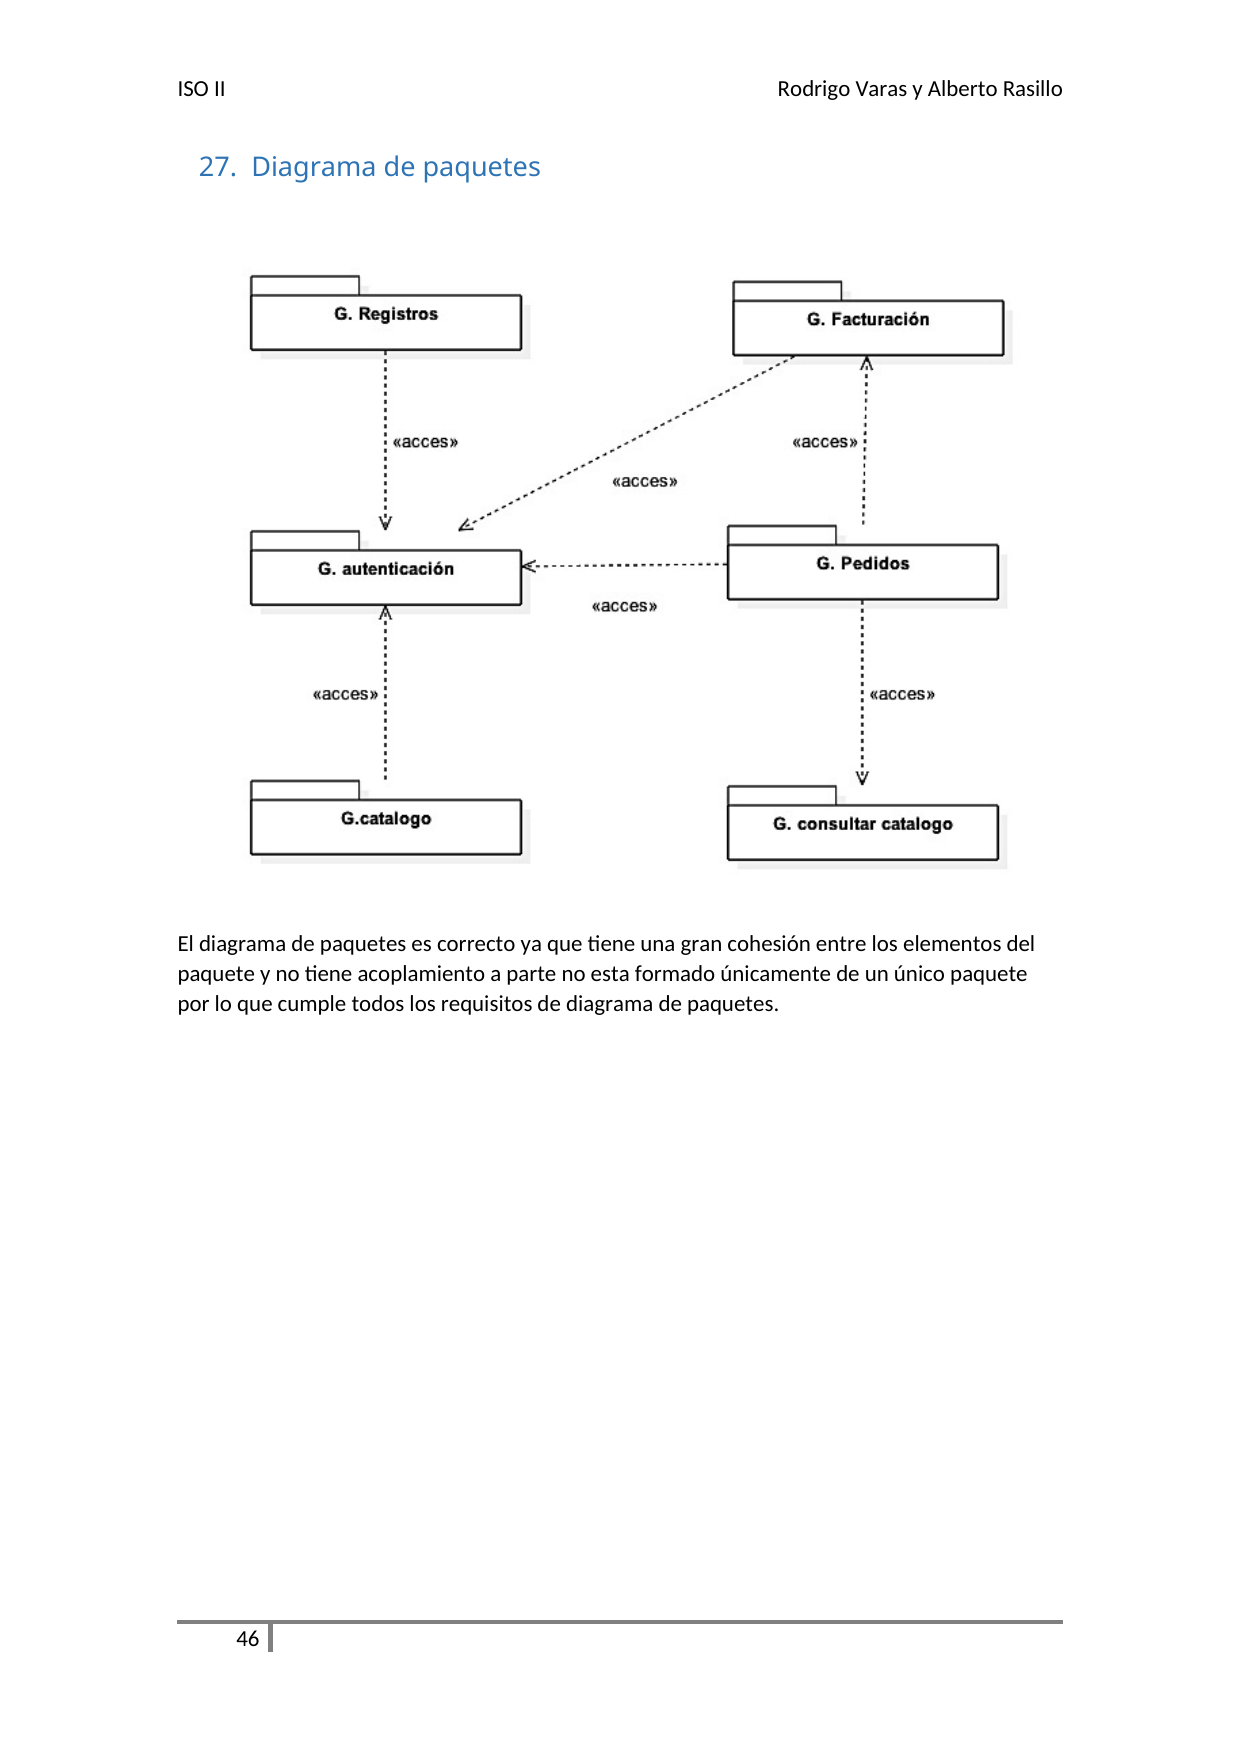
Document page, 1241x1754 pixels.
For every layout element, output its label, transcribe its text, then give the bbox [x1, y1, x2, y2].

text El diagrama de paquetes es correcto ya que tiene una gran cohesión entre los elementos del paquete y no tiene acoplamiento a parte no esta formado únicamente de un único paquete por lo que cumple todos los requisitos de diagrama de paquetes. [177, 929, 1063, 1017]
subtitle Diagrama de paquetes [199, 148, 1063, 184]
picture [177, 202, 1063, 910]
